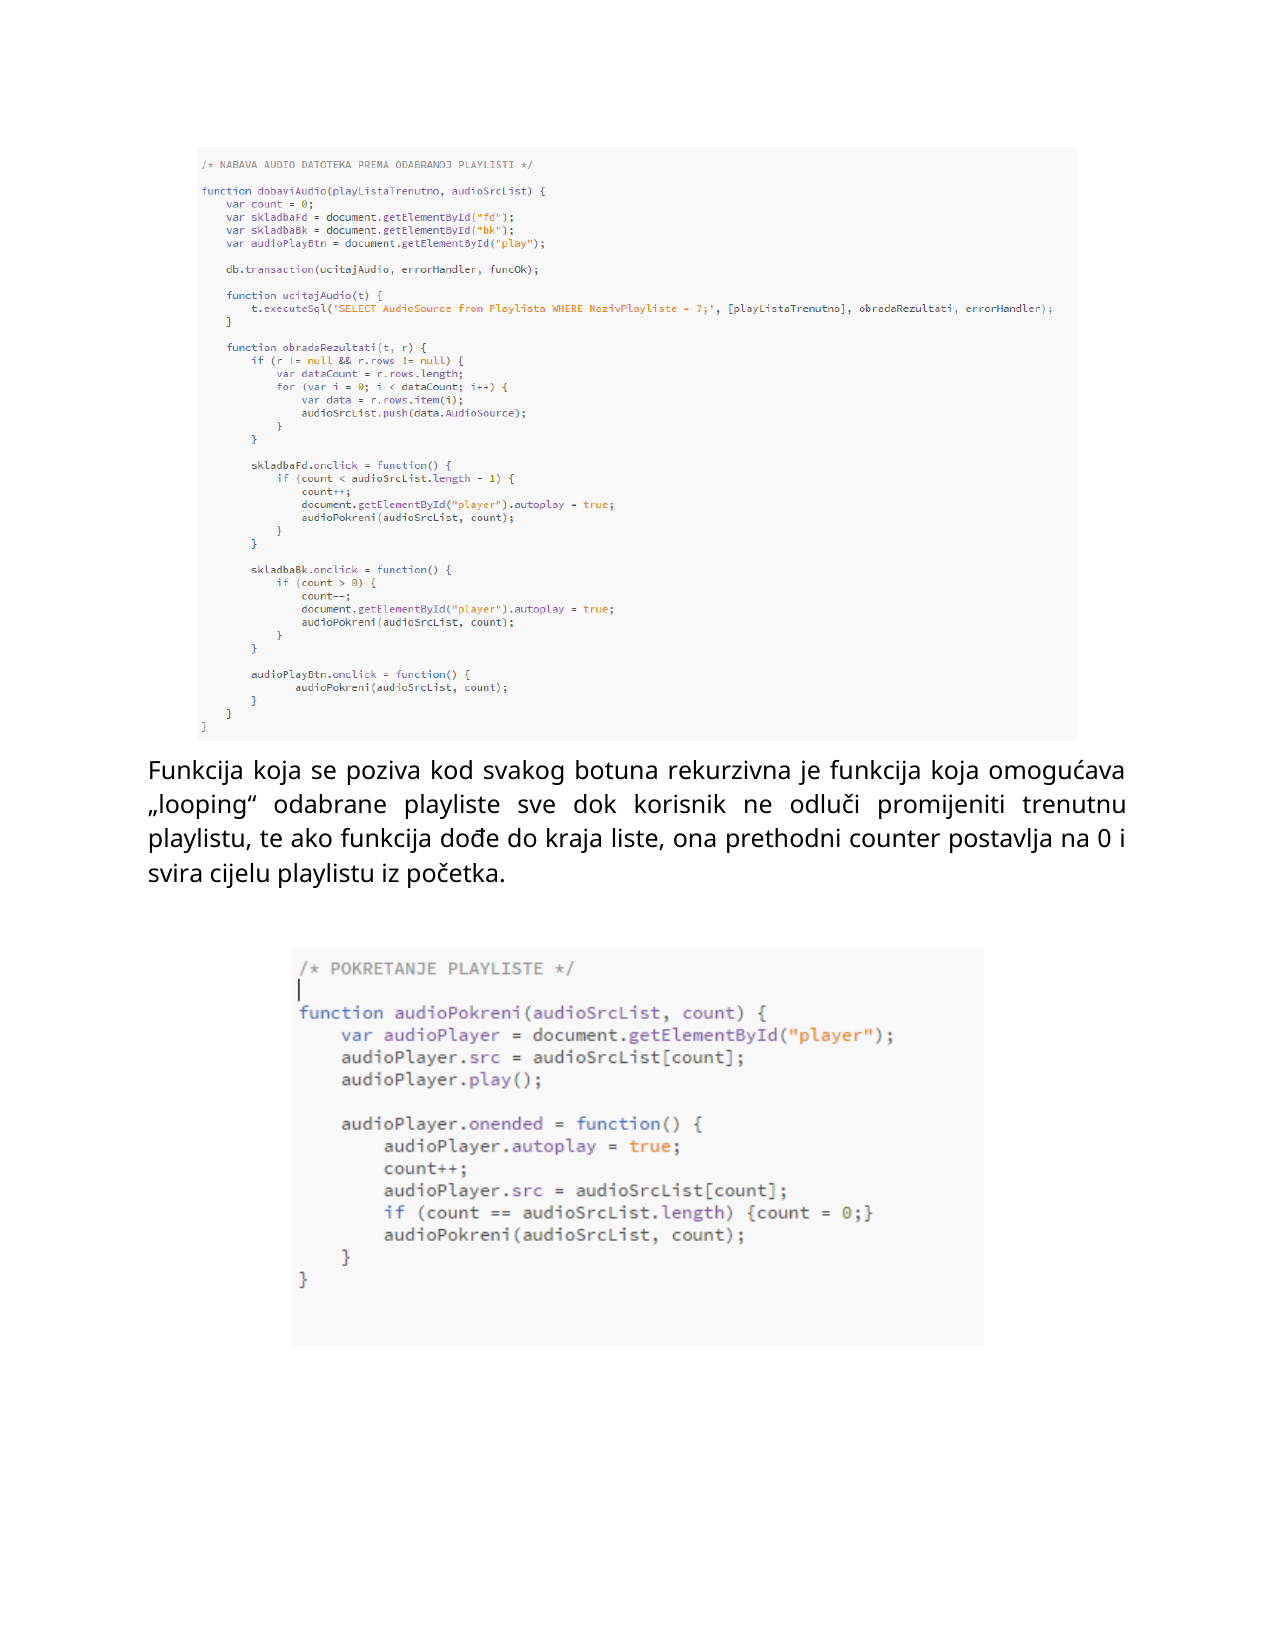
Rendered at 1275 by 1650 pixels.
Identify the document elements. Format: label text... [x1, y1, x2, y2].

text Funkcija koja se poziva kod svakog botuna rekurzivna je funkcija koja omogućava „looping“ odabrane playliste sve dok korisnik ne odluči promijeniti trenutnu playlistu, te ako funkcija dođe do kraja liste, ona prethodni counter postavlja na 0 i svira cijelu playlistu iz početka. [148, 753, 1127, 889]
picture [198, 147, 1077, 741]
picture [291, 948, 984, 1346]
